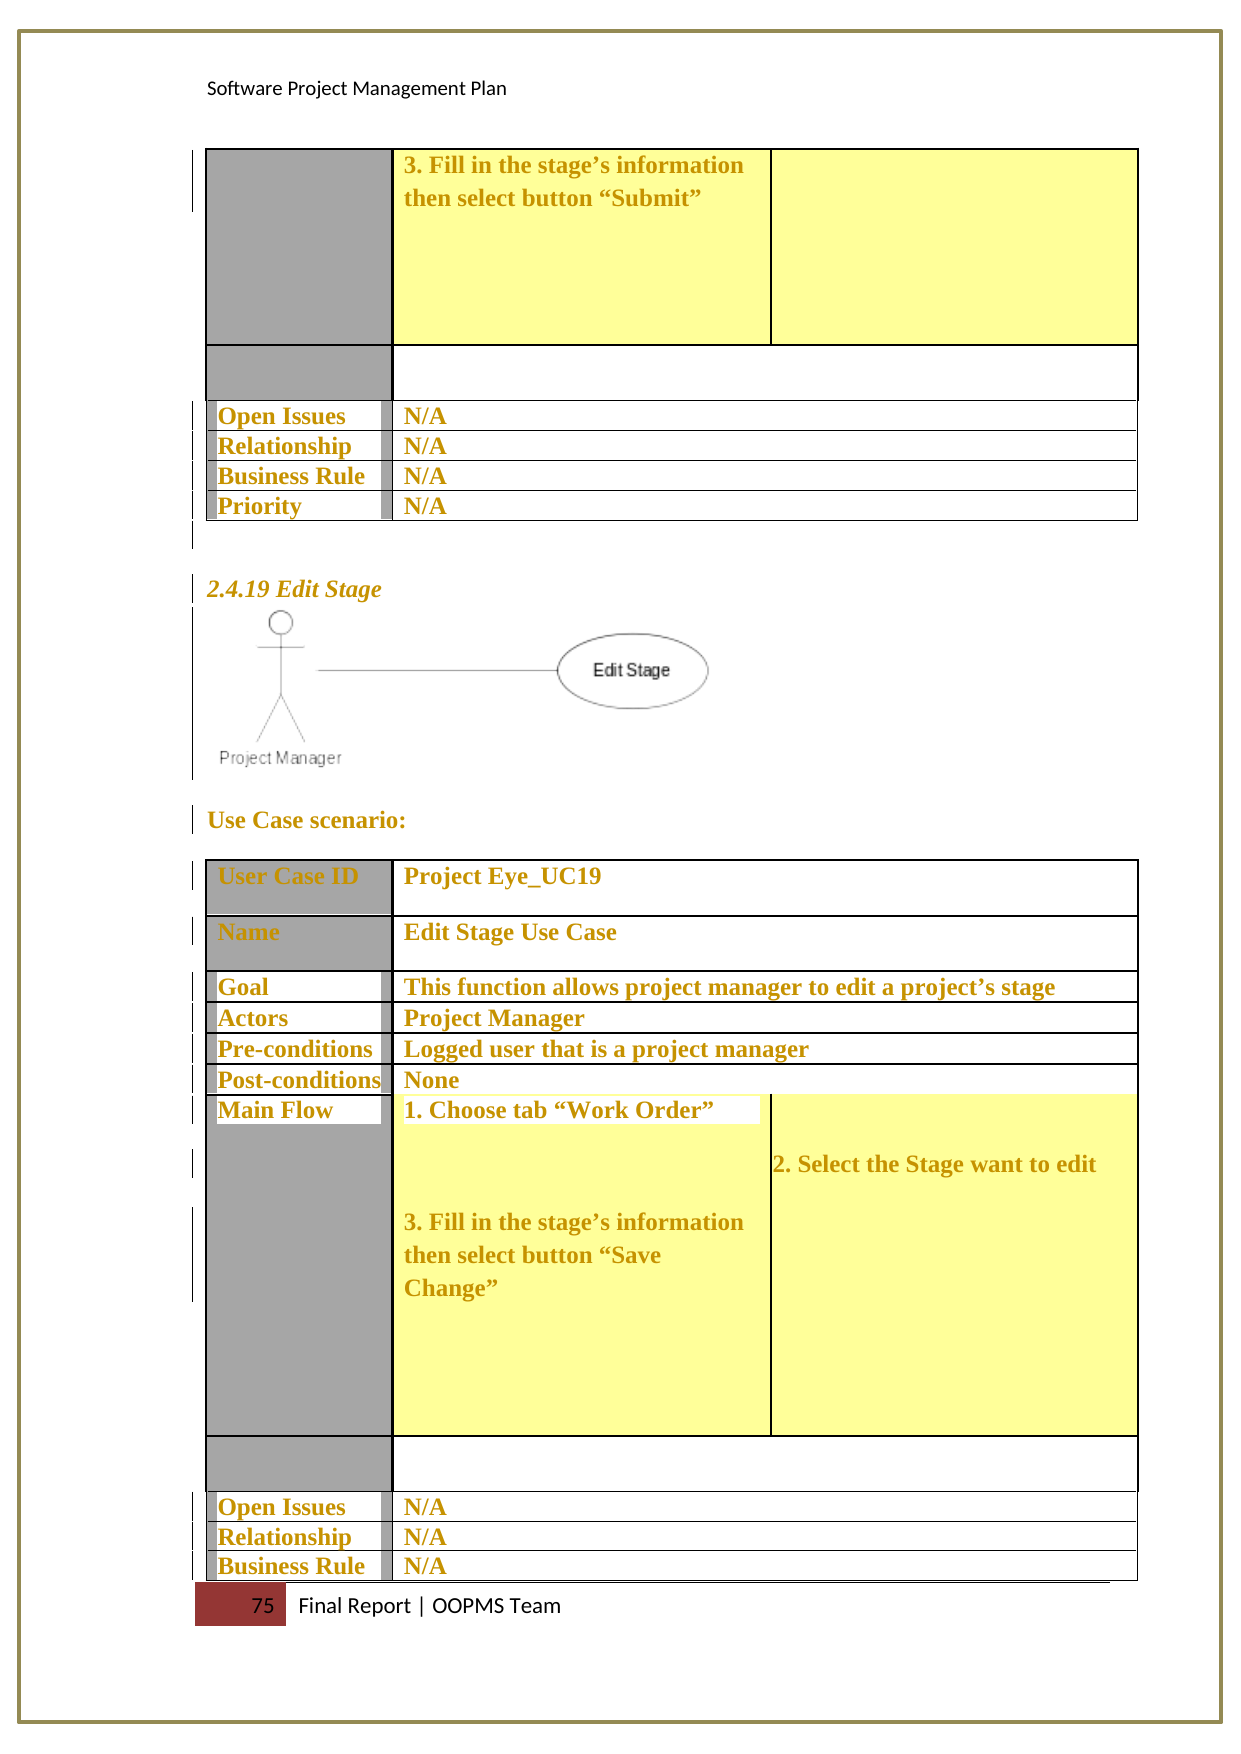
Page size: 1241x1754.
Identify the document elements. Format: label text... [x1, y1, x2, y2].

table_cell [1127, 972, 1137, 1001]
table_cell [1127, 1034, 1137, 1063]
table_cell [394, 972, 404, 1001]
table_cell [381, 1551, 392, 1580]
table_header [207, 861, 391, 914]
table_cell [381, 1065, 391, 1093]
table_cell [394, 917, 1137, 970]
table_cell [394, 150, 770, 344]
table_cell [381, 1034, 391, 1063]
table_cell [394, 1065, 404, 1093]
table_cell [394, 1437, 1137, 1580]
subtitle 2.4.19 Edit Stage [207, 574, 1122, 603]
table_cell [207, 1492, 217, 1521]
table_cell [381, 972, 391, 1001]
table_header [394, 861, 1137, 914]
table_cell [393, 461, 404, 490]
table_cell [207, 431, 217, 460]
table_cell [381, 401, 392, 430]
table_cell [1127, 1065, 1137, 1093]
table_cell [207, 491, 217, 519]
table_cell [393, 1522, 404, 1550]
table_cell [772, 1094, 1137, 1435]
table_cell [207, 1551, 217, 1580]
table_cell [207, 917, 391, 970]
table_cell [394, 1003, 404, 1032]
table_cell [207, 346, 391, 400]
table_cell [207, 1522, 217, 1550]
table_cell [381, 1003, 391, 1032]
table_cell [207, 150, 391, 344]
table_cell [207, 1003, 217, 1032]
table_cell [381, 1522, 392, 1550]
text Use Case scenario: [207, 805, 1122, 834]
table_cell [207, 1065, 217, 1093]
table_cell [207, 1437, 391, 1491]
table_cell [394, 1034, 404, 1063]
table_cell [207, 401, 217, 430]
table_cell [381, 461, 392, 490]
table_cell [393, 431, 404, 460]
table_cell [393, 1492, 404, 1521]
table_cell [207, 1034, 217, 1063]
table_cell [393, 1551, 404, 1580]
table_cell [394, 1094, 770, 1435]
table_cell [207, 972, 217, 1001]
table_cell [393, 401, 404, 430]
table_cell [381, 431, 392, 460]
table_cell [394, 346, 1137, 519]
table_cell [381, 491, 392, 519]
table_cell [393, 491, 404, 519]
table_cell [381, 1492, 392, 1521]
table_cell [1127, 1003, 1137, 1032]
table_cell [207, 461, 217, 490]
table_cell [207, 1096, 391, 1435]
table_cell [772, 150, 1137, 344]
